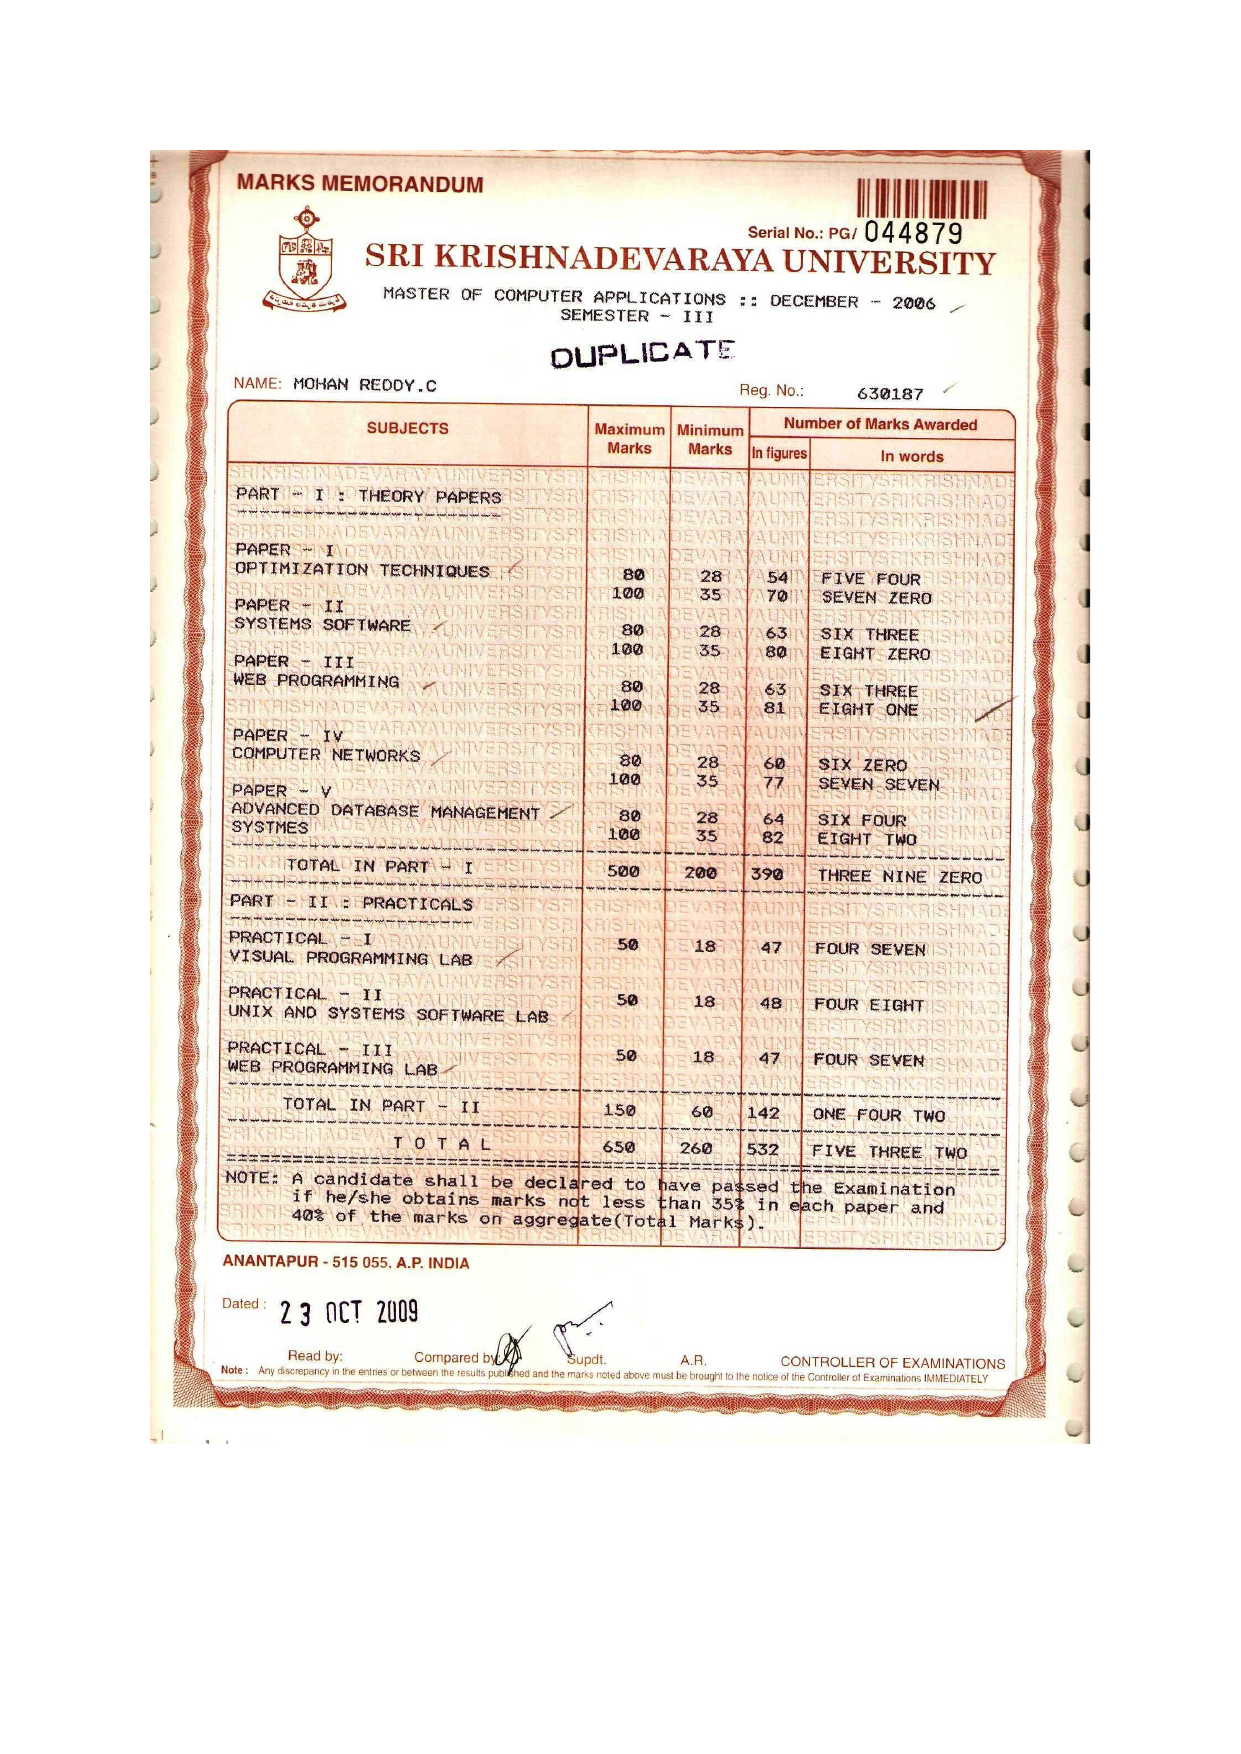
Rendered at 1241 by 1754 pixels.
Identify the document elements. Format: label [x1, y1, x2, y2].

picture [150, 150, 1091, 1444]
